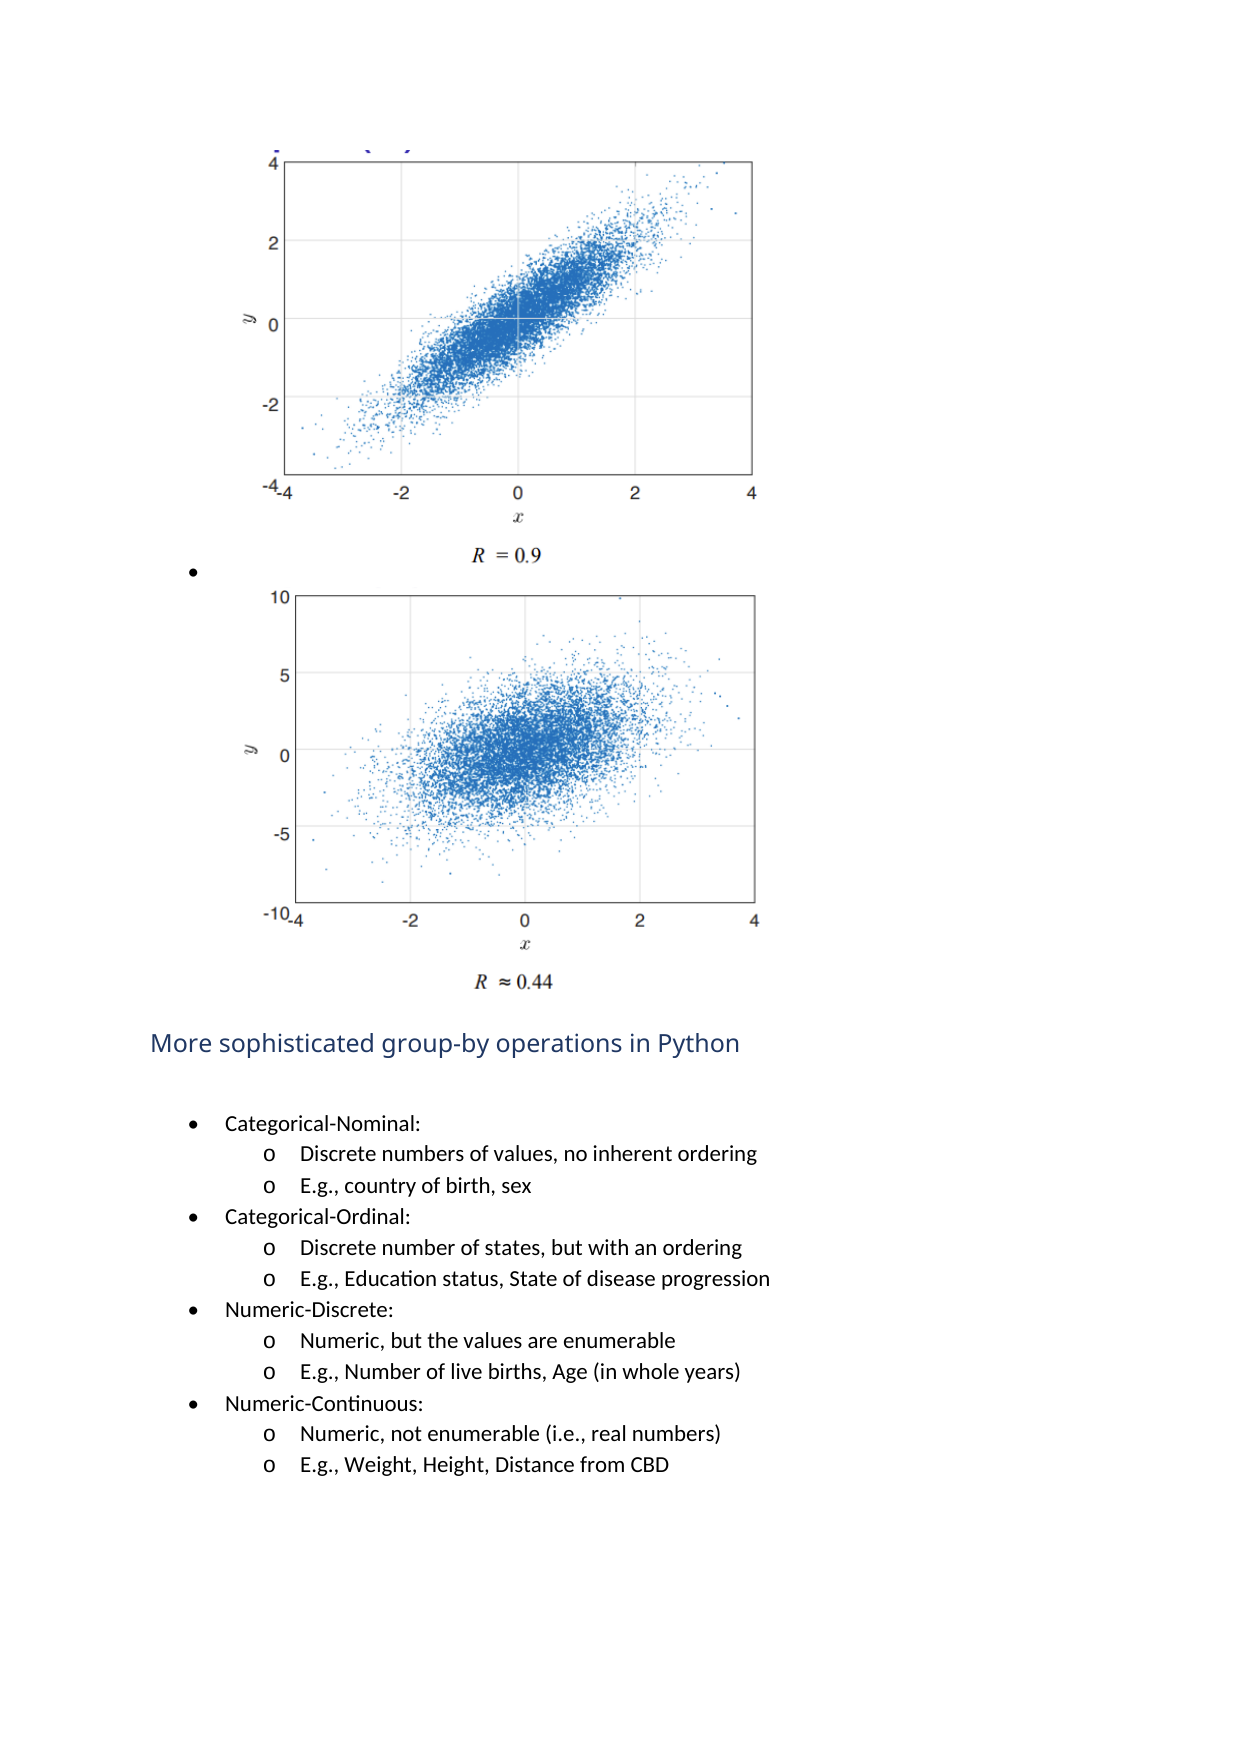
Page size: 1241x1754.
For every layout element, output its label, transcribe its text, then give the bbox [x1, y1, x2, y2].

list Numeric-Continuous: [187, 1389, 1090, 1417]
list Categorical-Nominal: [187, 1109, 1090, 1137]
list Categorical-Ordinal: [187, 1202, 1090, 1230]
list E.g., country of birth, sex [262, 1171, 1090, 1200]
list Numeric, not enumerable (i.e., real numbers) [262, 1419, 1090, 1448]
list E.g., Education status, State of disease progression [262, 1264, 1090, 1293]
list E.g., Weight, Height, Distance from CBD [262, 1450, 1090, 1479]
list E.g., Number of live births, Age (in whole years) [262, 1357, 1090, 1386]
subtitle More sophisticated group-by operations in Python [150, 1026, 1090, 1060]
list Discrete numbers of values, no inherent ordering [262, 1139, 1090, 1169]
list Numeric-Discrete: [187, 1296, 1090, 1323]
list Discrete number of states, but with an ordering [262, 1233, 1090, 1262]
list Numeric, but the values are enumerable [262, 1326, 1090, 1355]
picture [225, 587, 785, 1007]
picture [225, 150, 788, 580]
